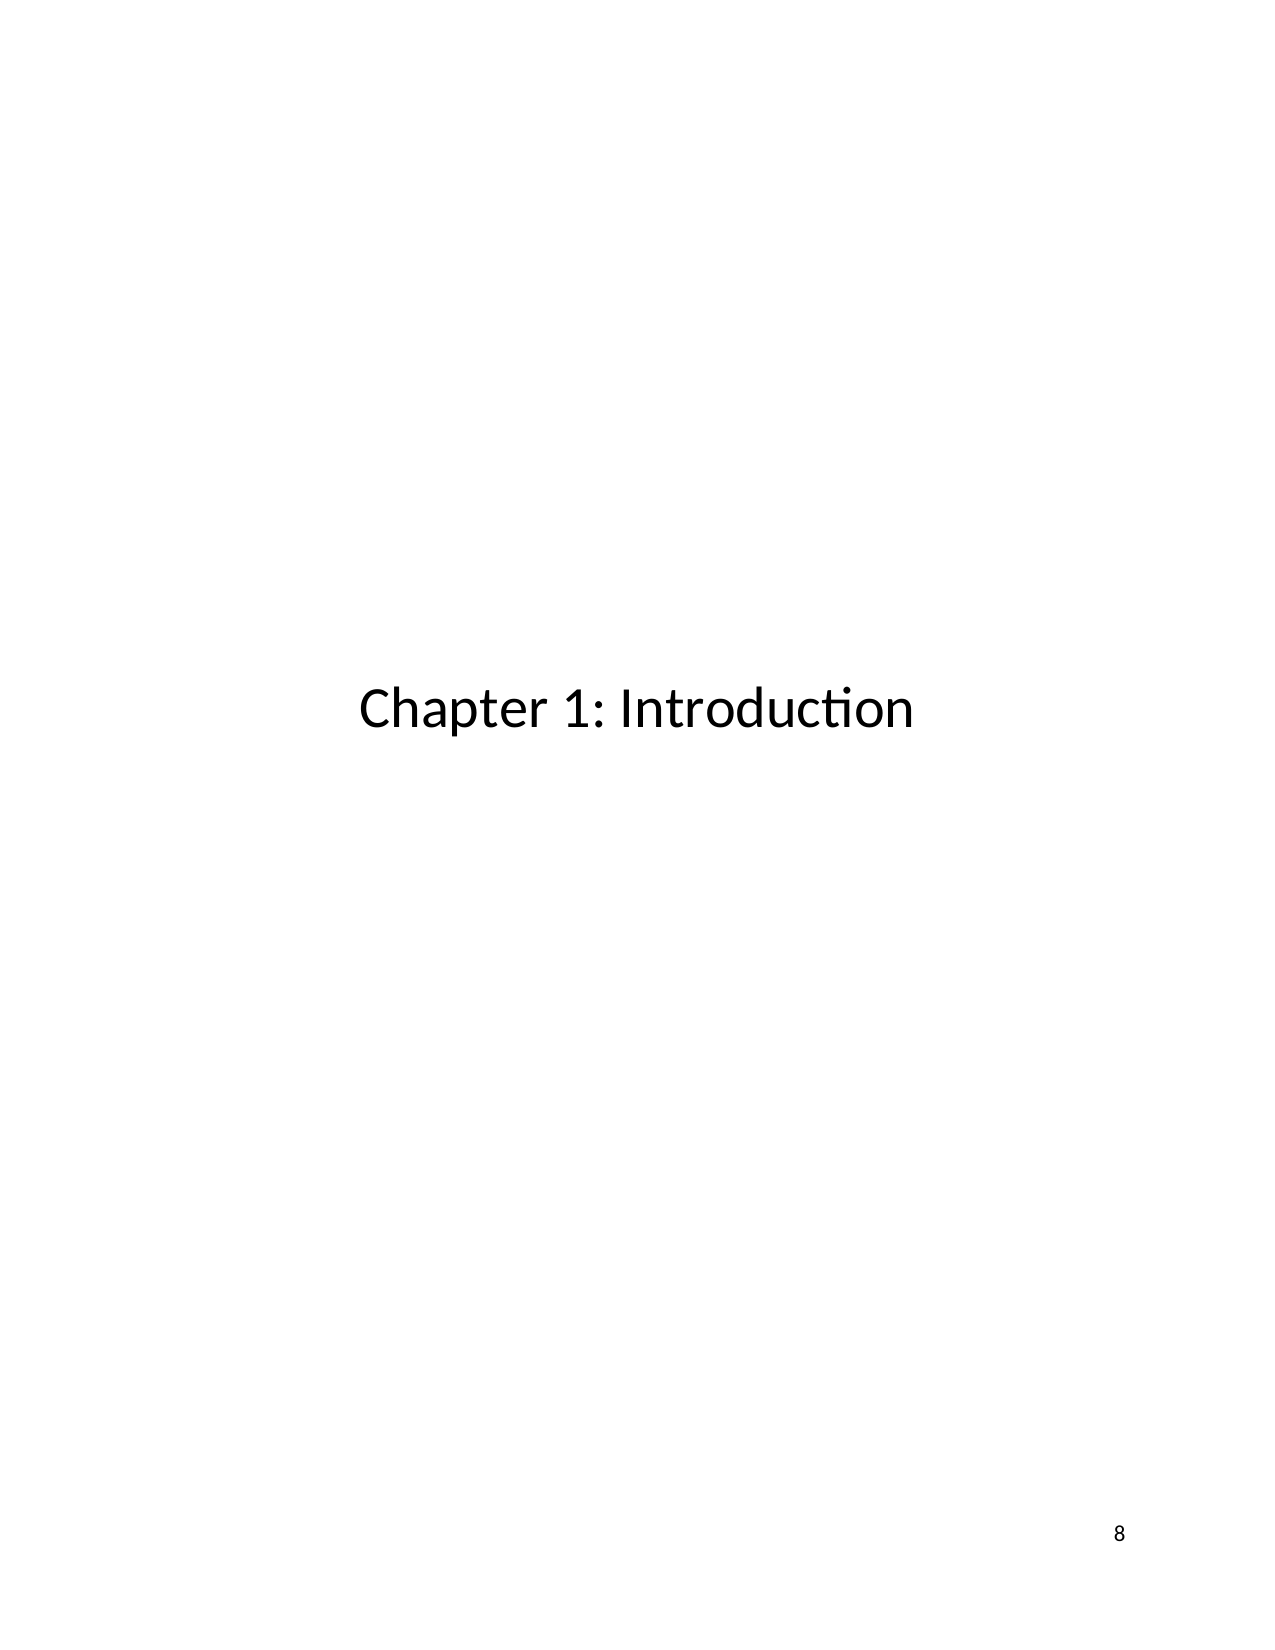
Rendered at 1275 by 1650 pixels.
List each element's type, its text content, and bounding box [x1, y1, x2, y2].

subtitle Chapter 1: Introduction [150, 671, 1125, 742]
